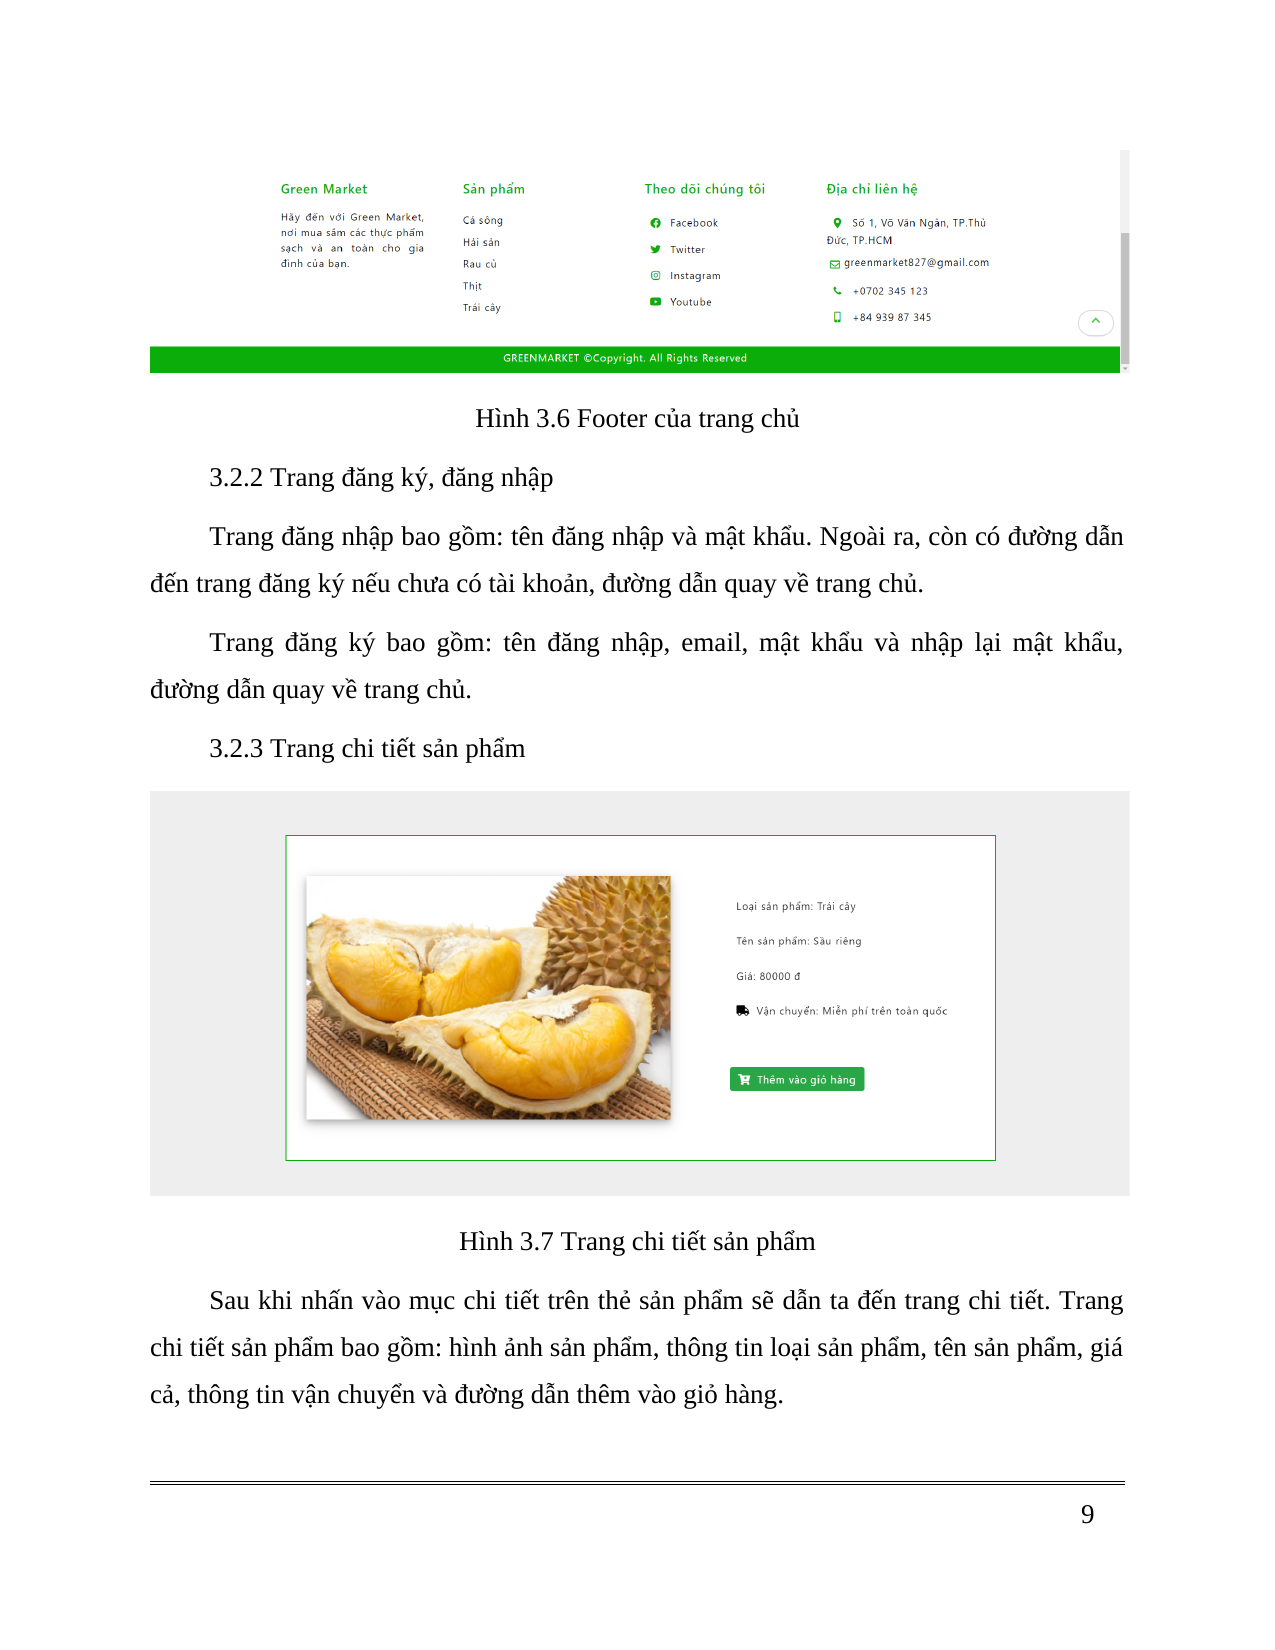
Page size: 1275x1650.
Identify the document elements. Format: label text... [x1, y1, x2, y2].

text Trang đăng ký bao gồm: tên đăng nhập, email, mật khẩu và nhập lại mật khẩu, đường dẫn quay về trang chủ. [150, 626, 1125, 704]
text Hình 3.6 Footer của trang chủ [150, 402, 1125, 433]
subtitle Trang đăng ký, đăng nhập [209, 461, 1125, 492]
subtitle Trang chi tiết sản phẩm [209, 732, 1125, 763]
text Hình 3.7 Trang chi tiết sản phẩm [150, 1225, 1125, 1256]
picture [150, 791, 1130, 1196]
text Trang đăng nhập bao gồm: tên đăng nhập và mật khẩu. Ngoài ra, còn có đường dẫn đến trang đăng ký nếu chưa có tài khoản, đường dẫn quay về trang chủ. [150, 520, 1125, 598]
text Sau khi nhấn vào mục chi tiết trên thẻ sản phẩm sẽ dẫn ta đến trang chi tiết. Trang chi tiết sản phẩm bao gồm: hình ảnh sản phẩm, thông tin loại sản phẩm, tên sản phẩm, giá cả, thông tin vận chuyển và đường dẫn thêm vào giỏ hàng. [150, 1284, 1125, 1409]
picture [150, 150, 1130, 373]
